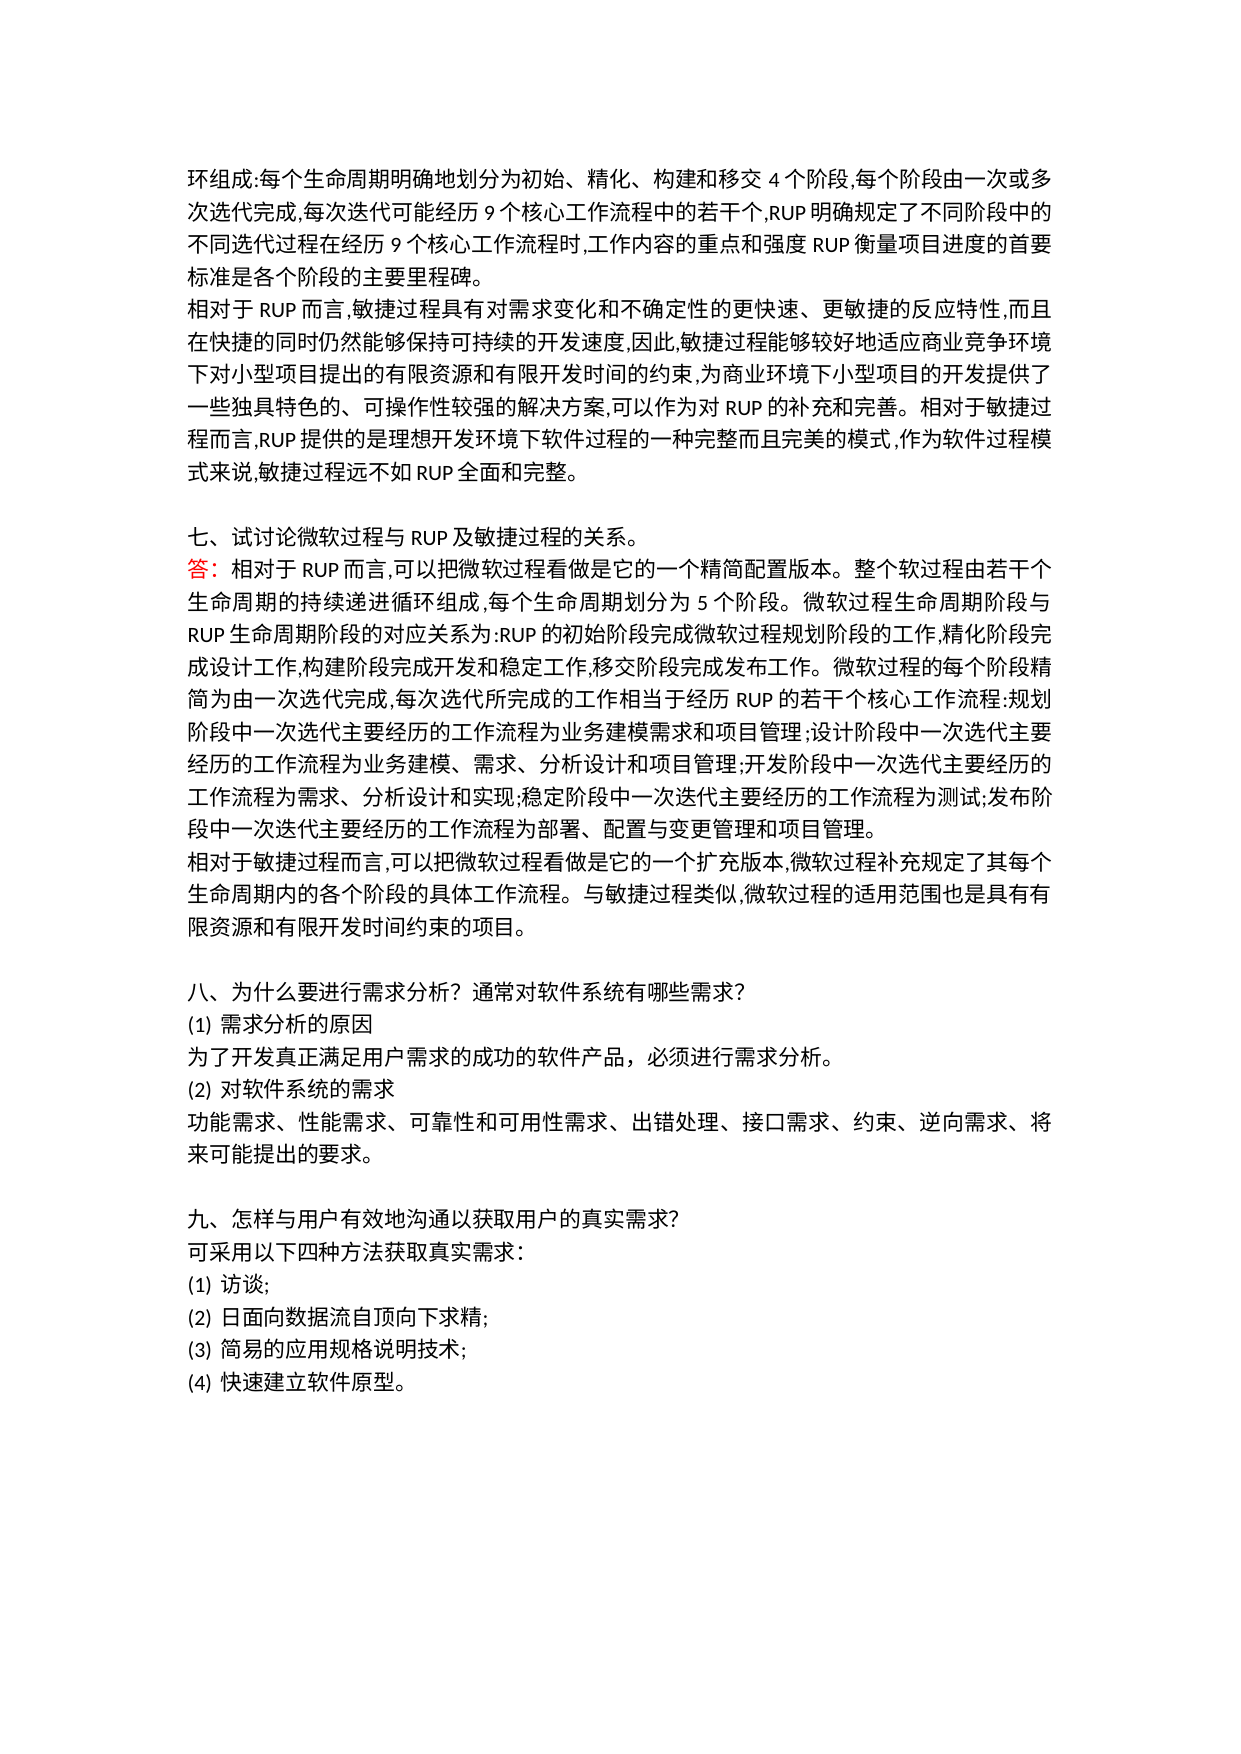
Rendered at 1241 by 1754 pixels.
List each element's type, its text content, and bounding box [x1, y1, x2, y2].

list 可采用以下四种方法获取真实需求： [187, 1234, 1053, 1267]
list 快速建立软件原型。 [187, 1364, 1053, 1397]
list 为了开发真正满足用户需求的成功的软件产品，必须进行需求分析。 [187, 1039, 1053, 1072]
list 日面向数据流自顶向下求精; [187, 1299, 1053, 1332]
list 怎样与用户有效地沟通以获取用户的真实需求？ [187, 1202, 1053, 1234]
list 相对于RUP而言,敏捷过程具有对需求变化和不确定性的更快速、更敏捷的反应特性,而且在快捷的同时仍然能够保持可持续的开发速度,因此,敏捷过程能够较好地适应商业竞争环境下对小型项目提出的有限资源和有限开发时间的约束,为商业环境下小型项目的开发提供了一些独具特色的、可操作性较强的解决方案,可以作为对RUP的补充和完善。相对于敏捷过程而言,RUP提供的是理想开发环境下软件过程的一种完整而且完美的模式,作为软件过程模式来说,敏捷过程远不如RUP全面和完整。 [187, 292, 1053, 487]
list 七、试讨论微软过程与RUP及敏捷过程的关系。 [187, 519, 1053, 552]
list 访谈; [187, 1267, 1053, 1299]
list 需求分析的原因 [187, 1007, 1053, 1039]
list 对软件系统的需求 [187, 1072, 1053, 1104]
list 为什么要进行需求分析？通常对软件系统有哪些需求？ [187, 974, 1053, 1007]
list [187, 162, 1053, 292]
list 简易的应用规格说明技术; [187, 1332, 1053, 1364]
text 相对于敏捷过程而言,可以把微软过程看做是它的一个扩充版本,微软过程补充规定了其每个生命周期内的各个阶段的具体工作流程。与敏捷过程类似,微软过程的适用范围也是具有有限资源和有限开发时间约束的项目。 [187, 844, 1053, 942]
text 功能需求、性能需求、可靠性和可用性需求、出错处理、接口需求、约束、逆向需求、将来可能提出的要求。 [187, 1104, 1053, 1169]
list 答：相对于RUP而言,可以把微软过程看做是它的一个精简配置版本。整个软过程由若干个生命周期的持续递进循环组成,每个生命周期划分为5个阶段。微软过程生命周期阶段与RUP生命周期阶段的对应关系为:RUP的初始阶段完成微软过程规划阶段的工作,精化阶段完成设计工作,构建阶段完成开发和稳定工作,移交阶段完成发布工作。微软过程的每个阶段精简为由一次选代完成,每次选代所完成的工作相当于经历RUP的若干个核心工作流程:规划阶段中一次选代主要经历的工作流程为业务建模需求和项目管理;设计阶段中一次选代主要经历的工作流程为业务建模、需求、分析设计和项目管理;开发阶段中一次选代主要经历的工作流程为需求、分析设计和实现;稳定阶段中一次迭代主要经历的工作流程为测试;发布阶段中一次迭代主要经历的工作流程为部署、配置与变更管理和项目管理。 [187, 552, 1053, 844]
